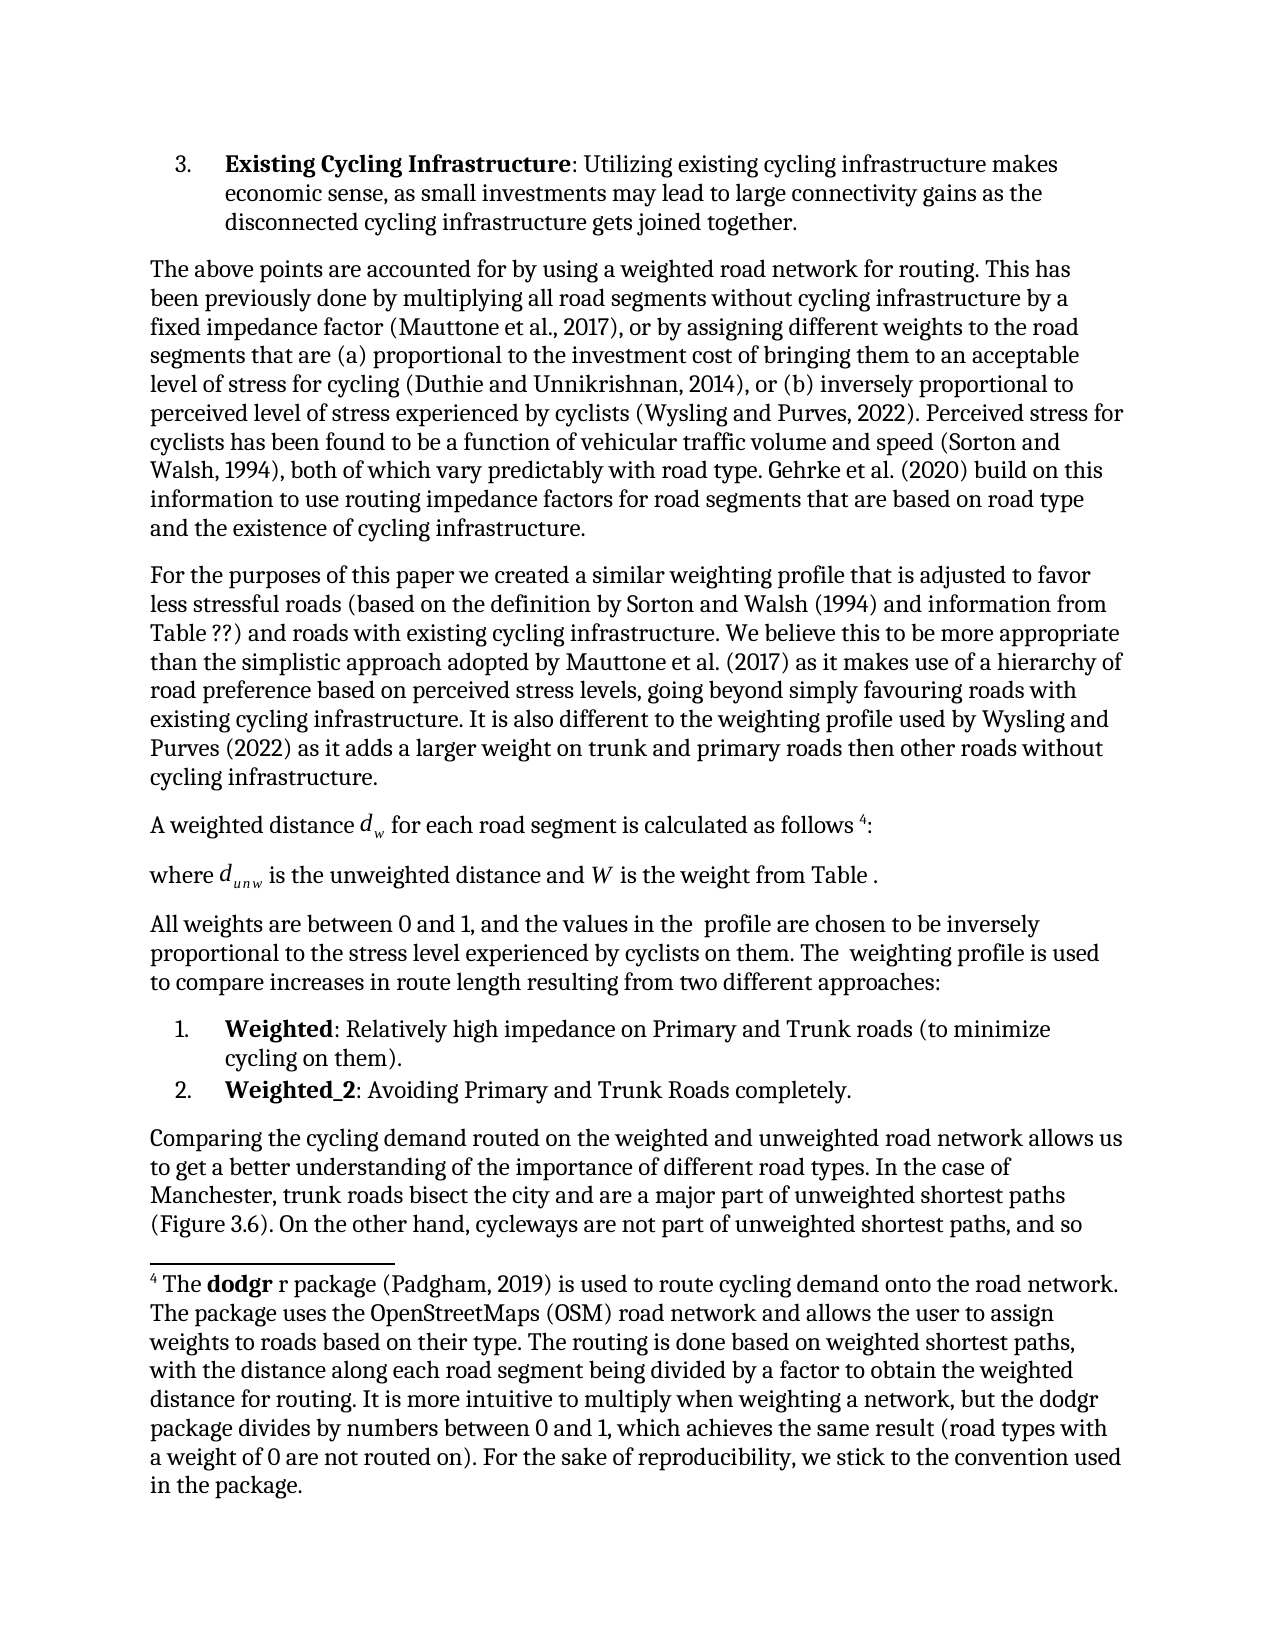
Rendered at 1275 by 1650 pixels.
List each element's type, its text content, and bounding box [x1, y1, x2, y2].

list Existing Cycling Infrastructure: Utilizing existing cycling infrastructure makes economic sense, as small investments may lead to large connectivity gains as the disconnected cycling infrastructure gets joined together. [175, 150, 1125, 236]
text For the purposes of this paper we created a similar weighting profile that is adjusted to favor less stressful roads (based on the definition by Sorton and Walsh (1994) and information from Table ??) and roads with existing cycling infrastructure. We believe this to be more appropriate than the simplistic approach adopted by Mauttone et al. (2017) as it makes use of a hierarchy of road preference based on perceived stress levels, going beyond simply favouring roads with existing cycling infrastructure. It is also different to the weighting profile used by Wysling and Purves (2022) as it adds a larger weight on trunk and primary roads then other roads without cycling infrastructure. [150, 561, 1125, 791]
text The above points are accounted for by using a weighted road network for routing. This has been previously done by multiplying all road segments without cycling infrastructure by a fixed impedance factor (Mauttone et al., 2017), or by assigning different weights to the road segments that are (a) proportional to the investment cost of bringing them to an acceptable level of stress for cycling (Duthie and Unnikrishnan, 2014), or (b) inversely proportional to perceived level of stress experienced by cyclists (Wysling and Purves, 2022). Perceived stress for cyclists has been found to be a function of vehicular traffic volume and speed (Sorton and Walsh, 1994), both of which vary predictably with road type. Gehrke et al. (2020) build on this information to use routing impedance factors for road segments that are based on road type and the existence of cycling infrastructure. [150, 255, 1125, 542]
list Weighted: Relatively high impedance on Primary and Trunk roads (to minimize cycling on them). [175, 1015, 1125, 1073]
text where is the unweighted distance and is the weight from Table . [150, 860, 1125, 891]
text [150, 1124, 1125, 1239]
text A weighted distance for each road segment is calculated as follows : [150, 810, 1125, 841]
list Weighted_2: Avoiding Primary and Trunk Roads completely. [175, 1076, 1125, 1105]
text All weights are between 0 and 1, and the values in the profile are chosen to be inversely proportional to the stress level experienced by cyclists on them. The weighting profile is used to compare increases in route length resulting from two different approaches: [150, 910, 1125, 996]
